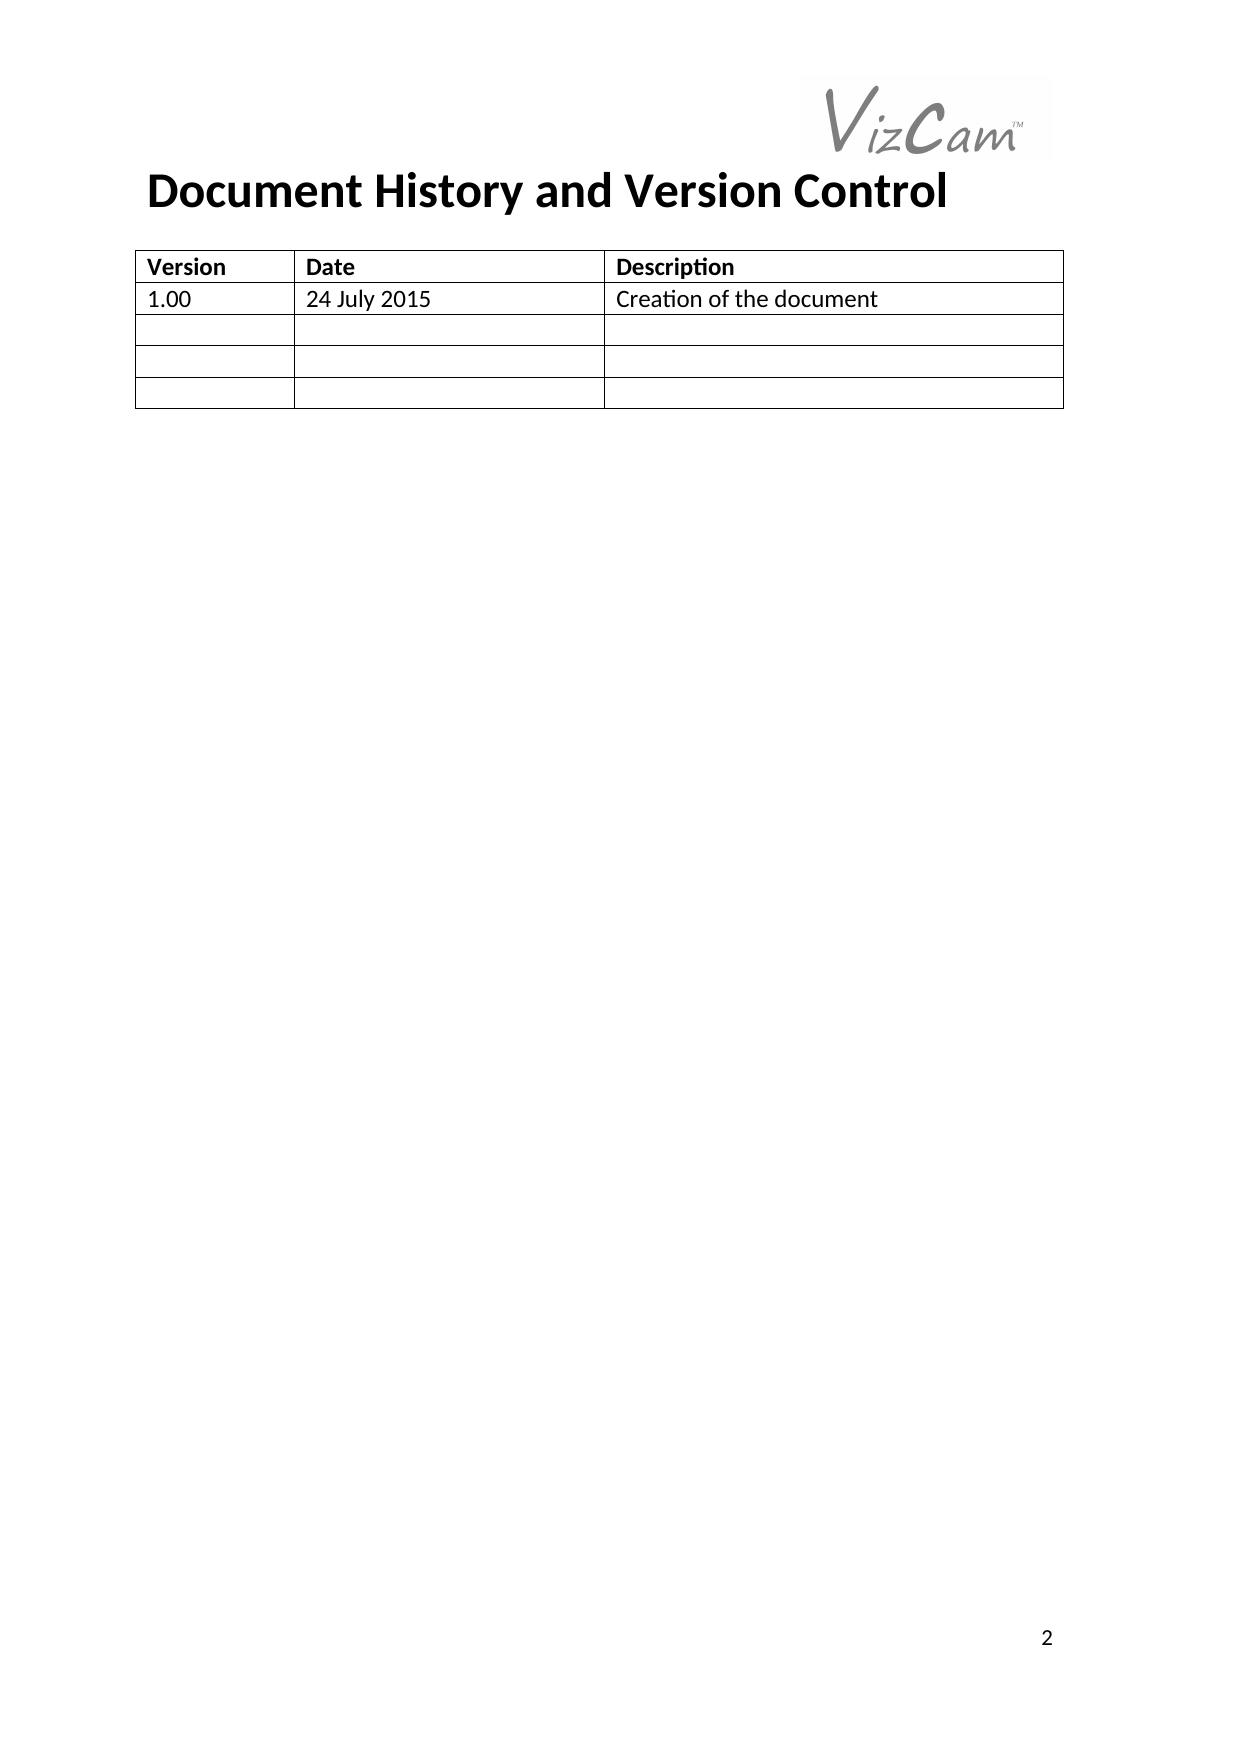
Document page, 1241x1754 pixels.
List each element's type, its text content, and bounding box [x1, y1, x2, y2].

table_header Version [136, 251, 294, 282]
table_cell [295, 346, 604, 377]
table_cell 24 July 2015 [295, 283, 604, 313]
table_cell 1.00 [136, 283, 294, 313]
table_cell [605, 346, 1063, 377]
table_header Date [295, 251, 604, 282]
table_header Description [605, 251, 1063, 282]
table_cell Creation of the document [605, 283, 1063, 313]
table_cell [136, 378, 294, 408]
text Document History and Version Control [147, 159, 1053, 220]
table_cell [295, 315, 604, 345]
picture [798, 75, 1053, 160]
table_cell [136, 315, 294, 345]
table_cell [605, 315, 1063, 345]
table_cell [295, 378, 604, 408]
table_cell [605, 378, 1063, 408]
table_cell [136, 346, 294, 377]
